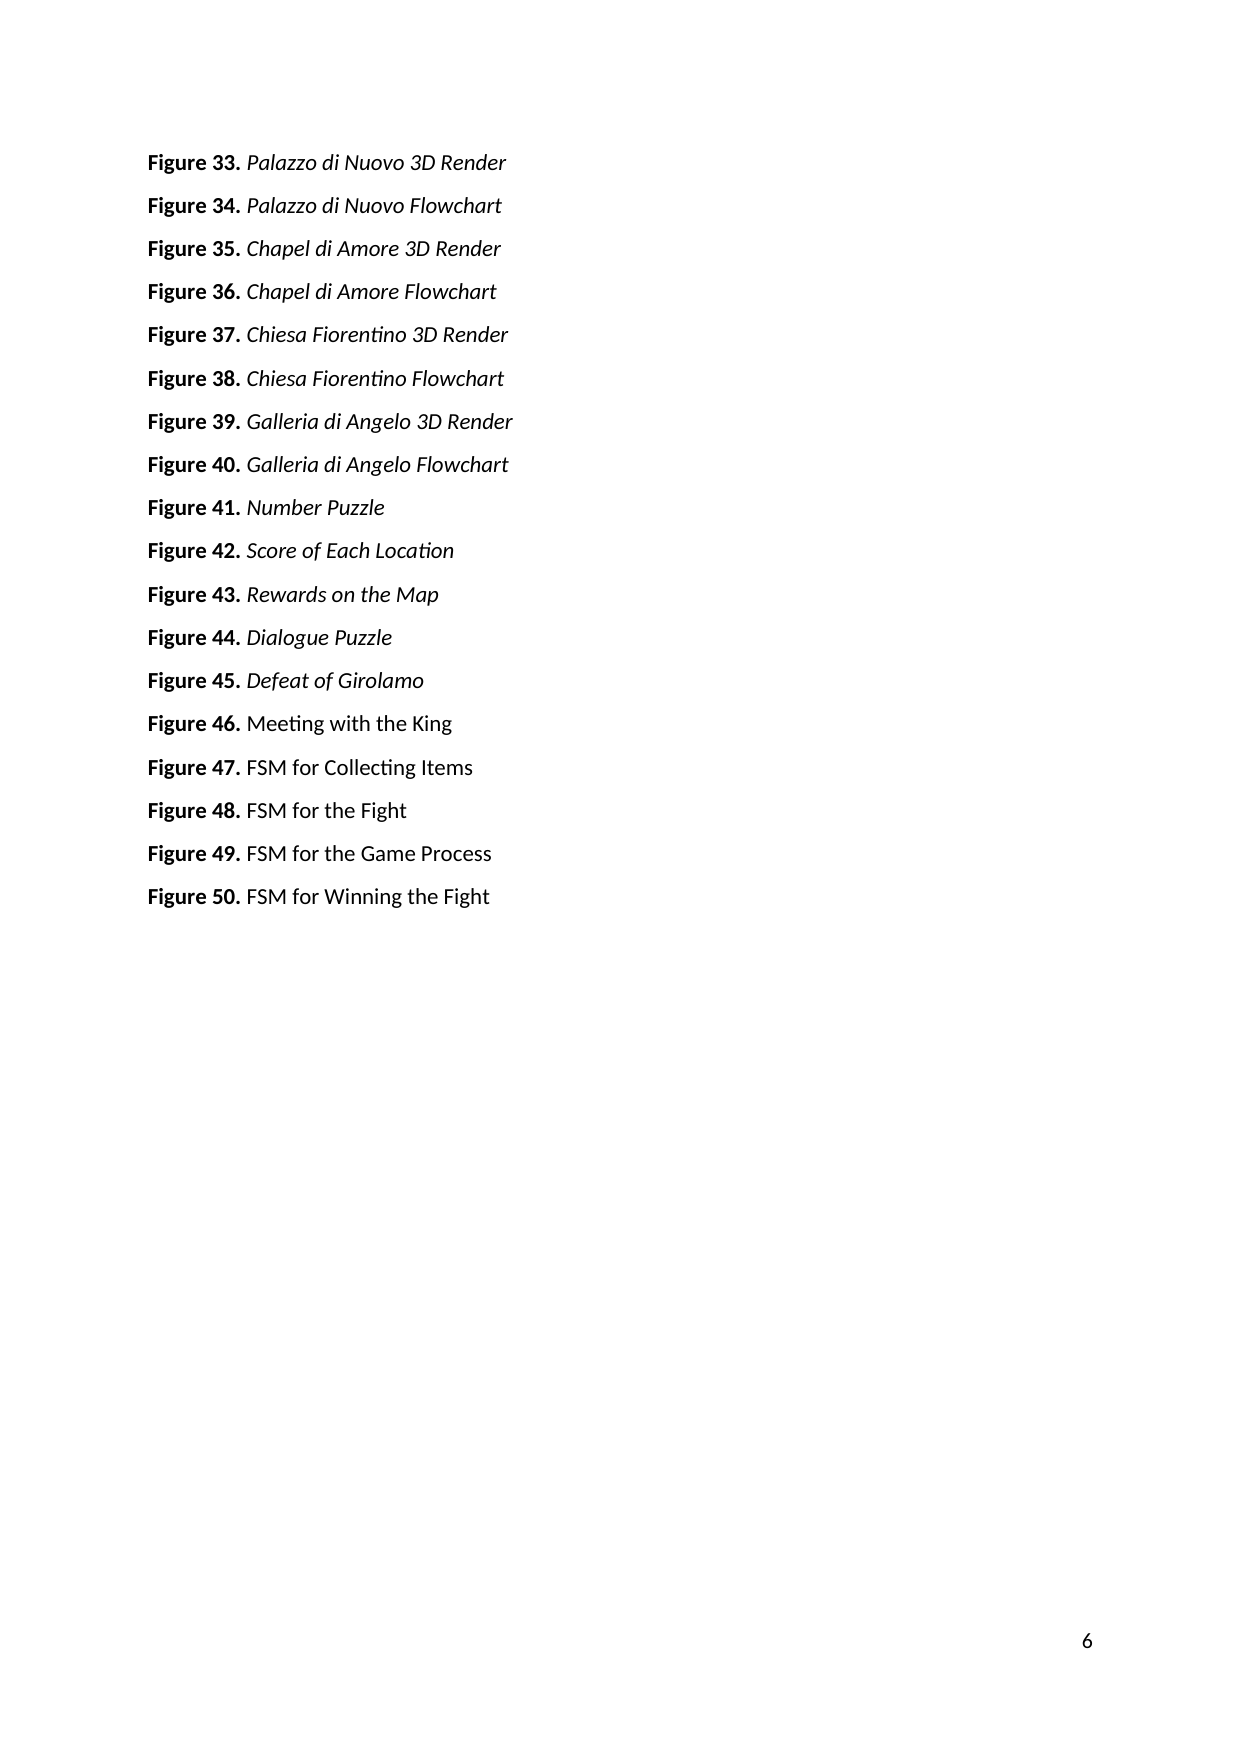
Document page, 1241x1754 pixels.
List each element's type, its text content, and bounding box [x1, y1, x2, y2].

text Figure 45. Defeat of Girolamo [148, 666, 1093, 694]
text Figure 43. Rewards on the Map [148, 580, 1093, 608]
text Figure 33. Palazzo di Nuovo 3D Render [148, 148, 1093, 176]
text Figure 47. FSM for Collecting Items [148, 753, 1093, 781]
text Figure 37. Chiesa Fiorentino 3D Render [148, 321, 1093, 348]
text Figure 36. Chapel di Amore Flowchart [148, 277, 1093, 305]
text Figure 40. Galleria di Angelo Flowchart [148, 450, 1093, 478]
text Figure 46. Meeting with the King [148, 709, 1093, 738]
text Figure 35. Chapel di Amore 3D Render [148, 234, 1093, 262]
text Figure 38. Chiesa Fiorentino Flowchart [148, 364, 1093, 392]
text Figure 49. FSM for the Game Process [148, 839, 1093, 867]
text Figure 42. Score of Each Location [148, 537, 1093, 565]
text Figure 39. Galleria di Angelo 3D Render [148, 407, 1093, 435]
text Figure 41. Number Puzzle [148, 493, 1093, 521]
text Figure 50. FSM for Winning the Fight [148, 882, 1093, 911]
text Figure 34. Palazzo di Nuovo Flowchart [148, 191, 1093, 219]
text Figure 48. FSM for the Fight [148, 796, 1093, 824]
text Figure 44. Dialogue Puzzle [148, 623, 1093, 651]
